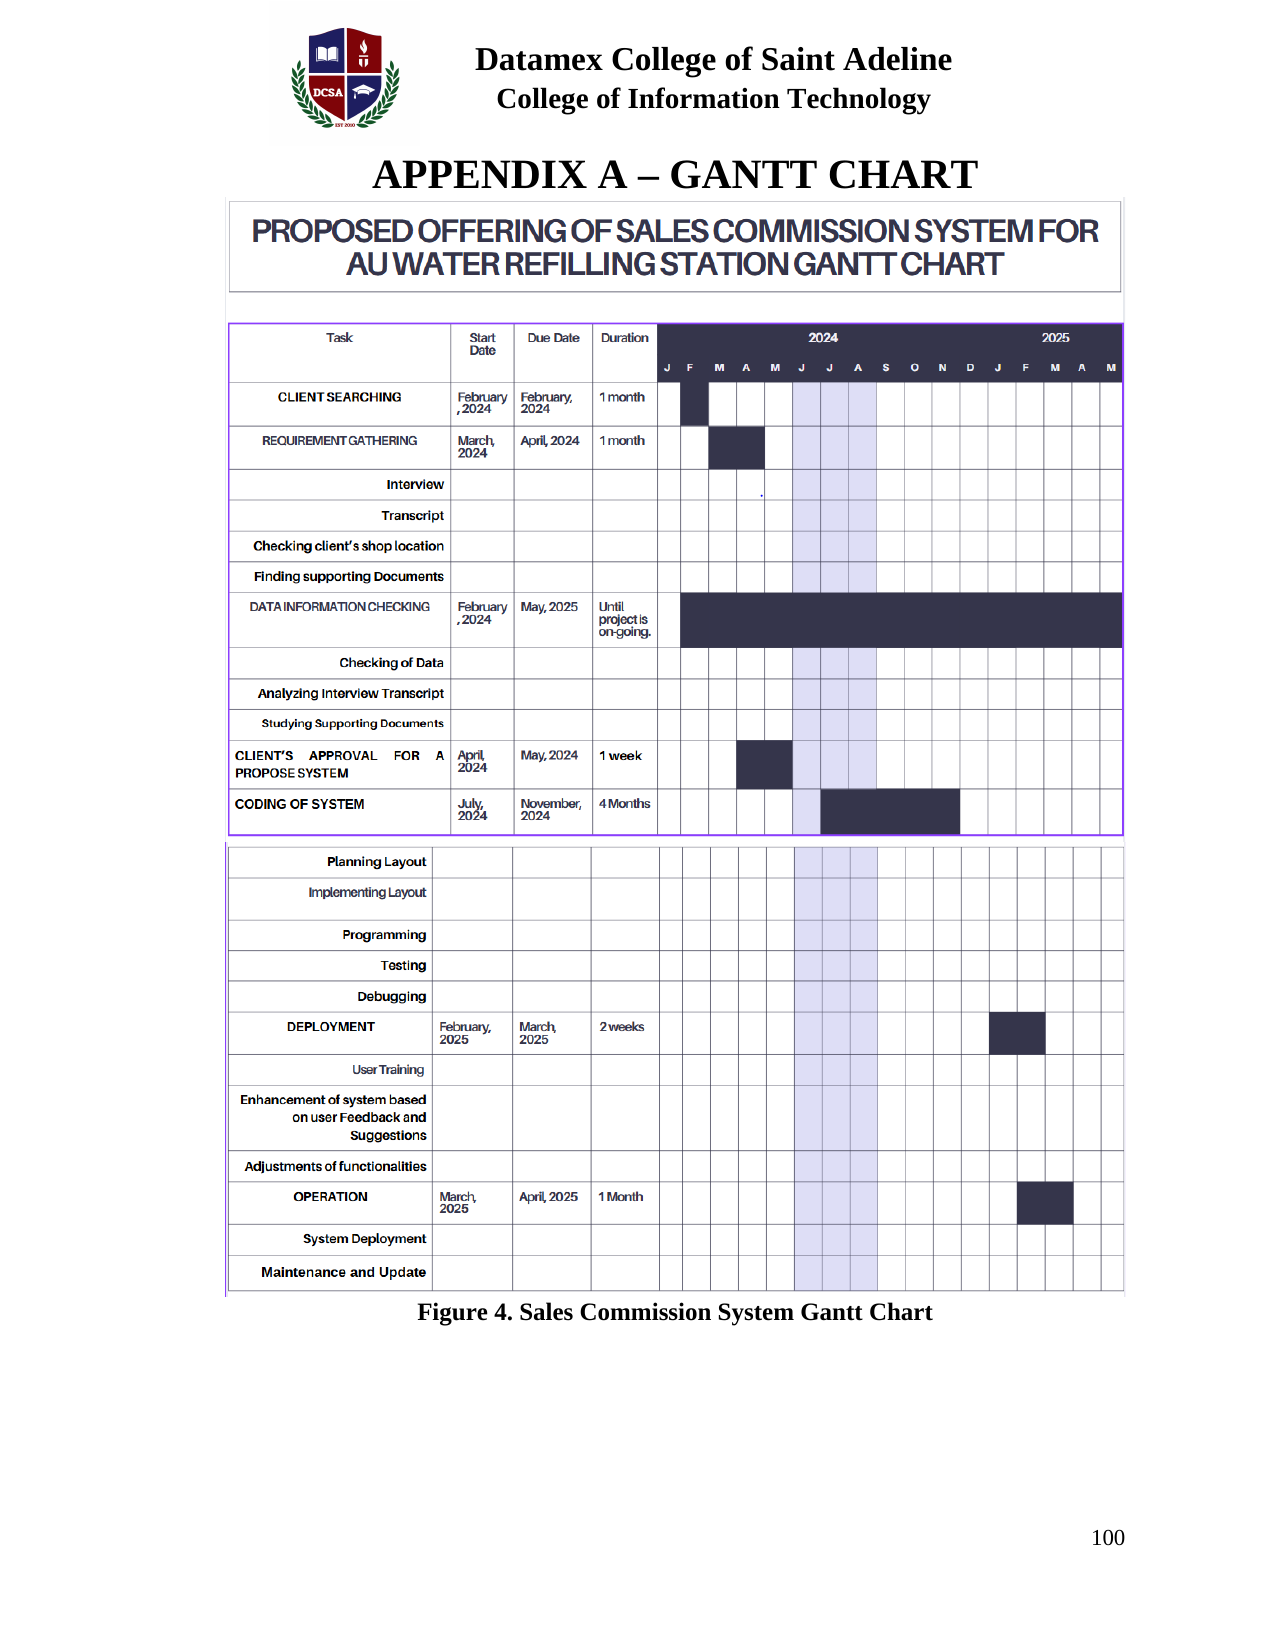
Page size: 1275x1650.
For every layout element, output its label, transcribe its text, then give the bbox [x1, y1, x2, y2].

picture [268, 1, 420, 146]
picture [225, 197, 1125, 1297]
text Figure 4. Sales Commission System Gantt Chart [225, 1297, 1125, 1326]
text APPENDIX A – GANTT CHART [225, 150, 1125, 197]
